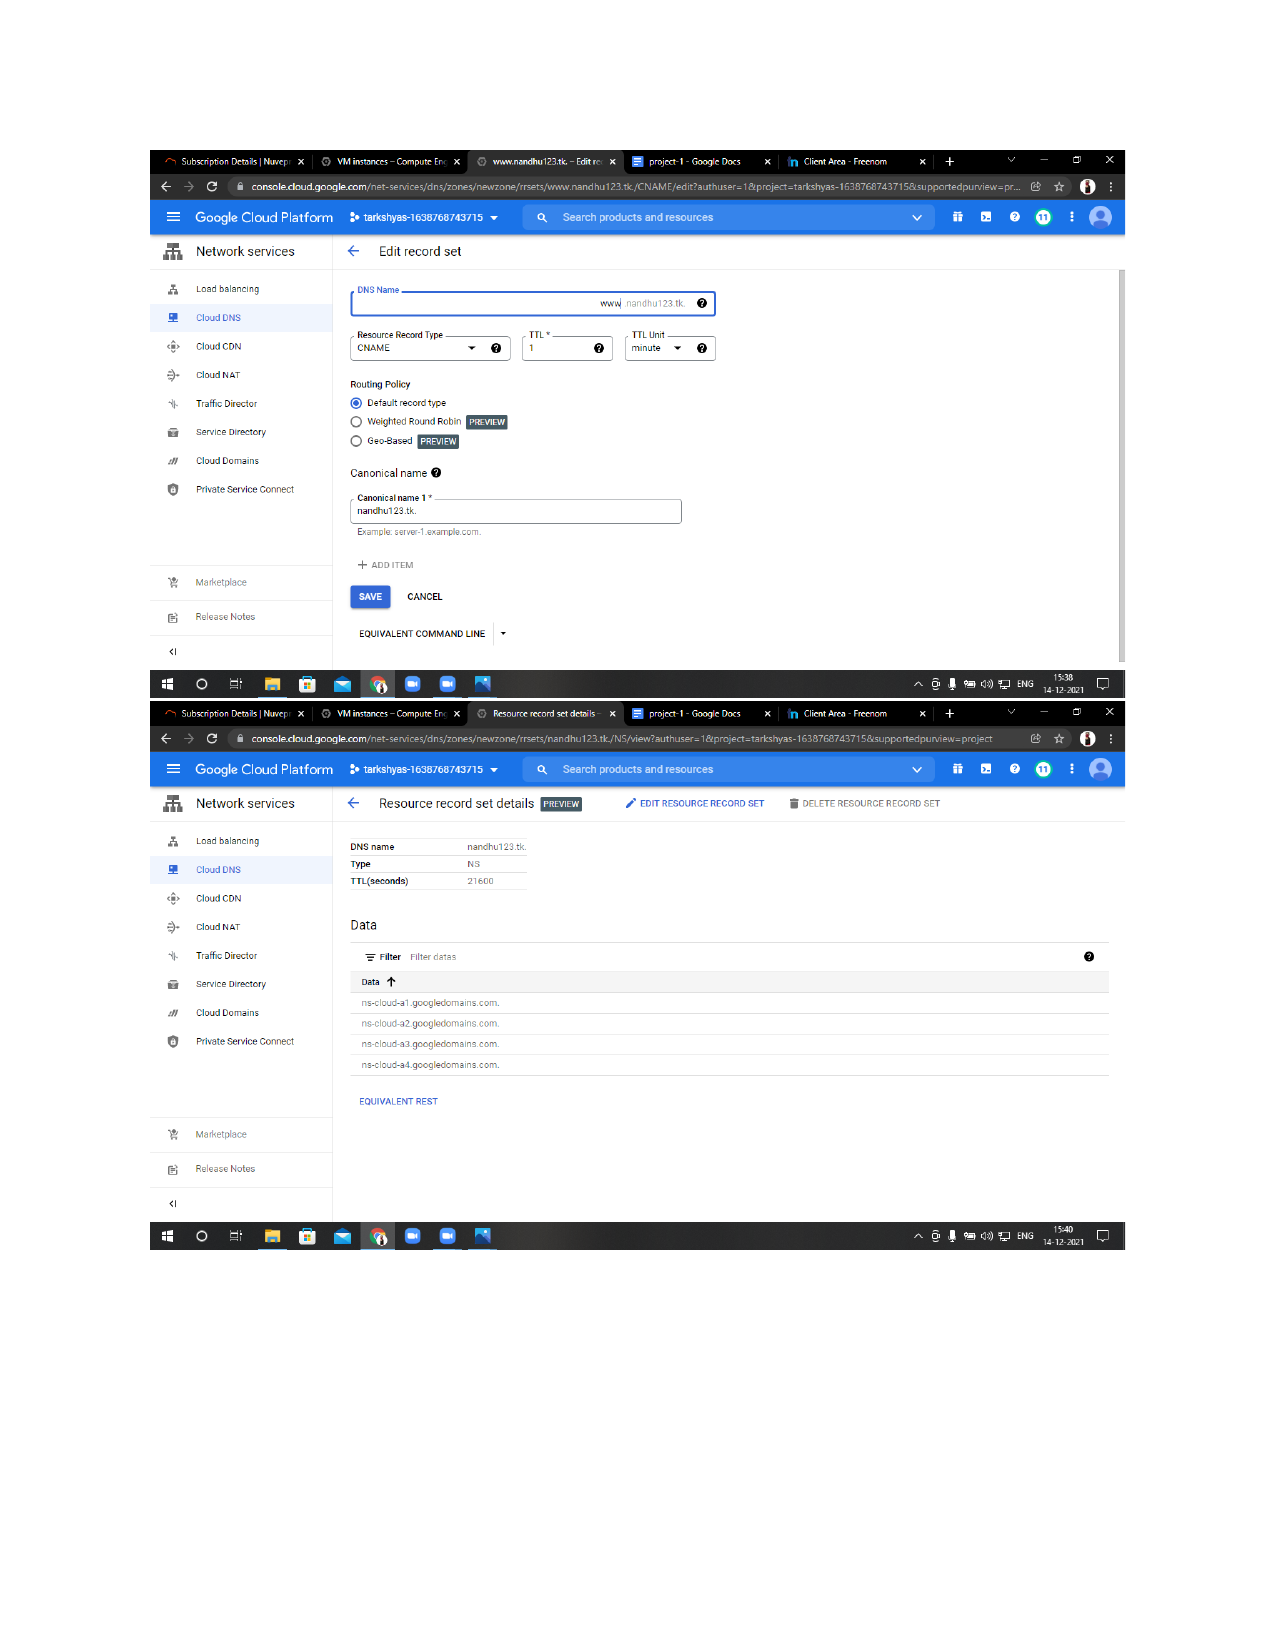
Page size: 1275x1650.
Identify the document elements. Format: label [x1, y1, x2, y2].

picture [150, 150, 1125, 698]
picture [150, 701, 1125, 1250]
